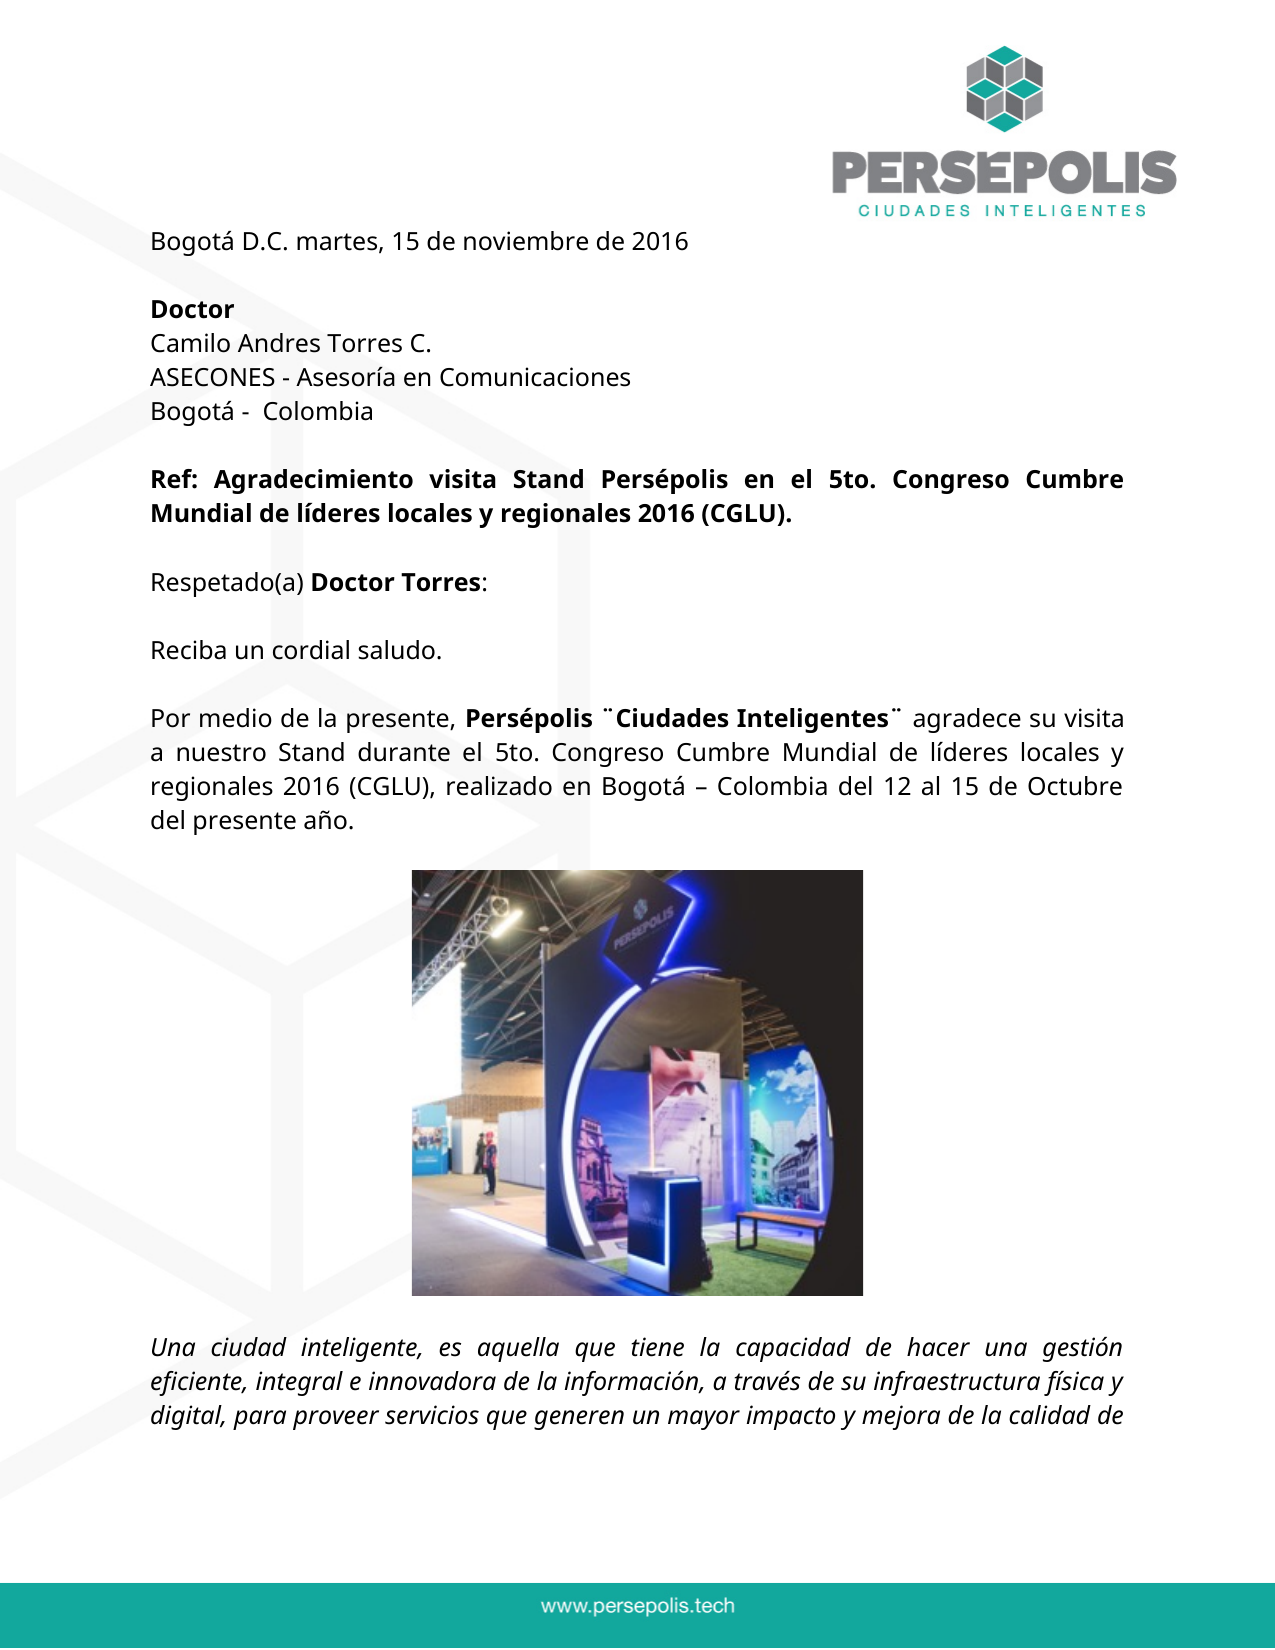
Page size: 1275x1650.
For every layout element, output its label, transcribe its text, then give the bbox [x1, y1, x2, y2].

text Camilo Andres Torres C. [150, 326, 1125, 360]
text Por medio de la presente, Persépolis ¨Ciudades Inteligentes¨ agradece su visita a nuestro Stand durante el 5to. Congreso Cumbre Mundial de líderes locales y regionales 2016 (CGLU), realizado en Bogotá – Colombia del 12 al 15 de Octubre del presente año. [150, 701, 1125, 837]
text Reciba un cordial saludo. [150, 632, 1125, 666]
text Bogotá - Colombia [150, 394, 1125, 428]
text ASECONES - Asesoría en Comunicaciones [150, 360, 1125, 394]
text Doctor [150, 292, 1125, 326]
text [150, 1330, 1125, 1432]
text Respetado(a) Doctor Torres: [150, 564, 1125, 598]
text Bogotá D.C. martes, 15 de noviembre de 2016 [150, 224, 1125, 258]
text Ref: Agradecimiento visita Stand Persépolis en el 5to. Congreso Cumbre Mundial de líderes locales y regionales 2016 (CGLU). [150, 462, 1125, 530]
picture [0, 0, 1275, 1648]
